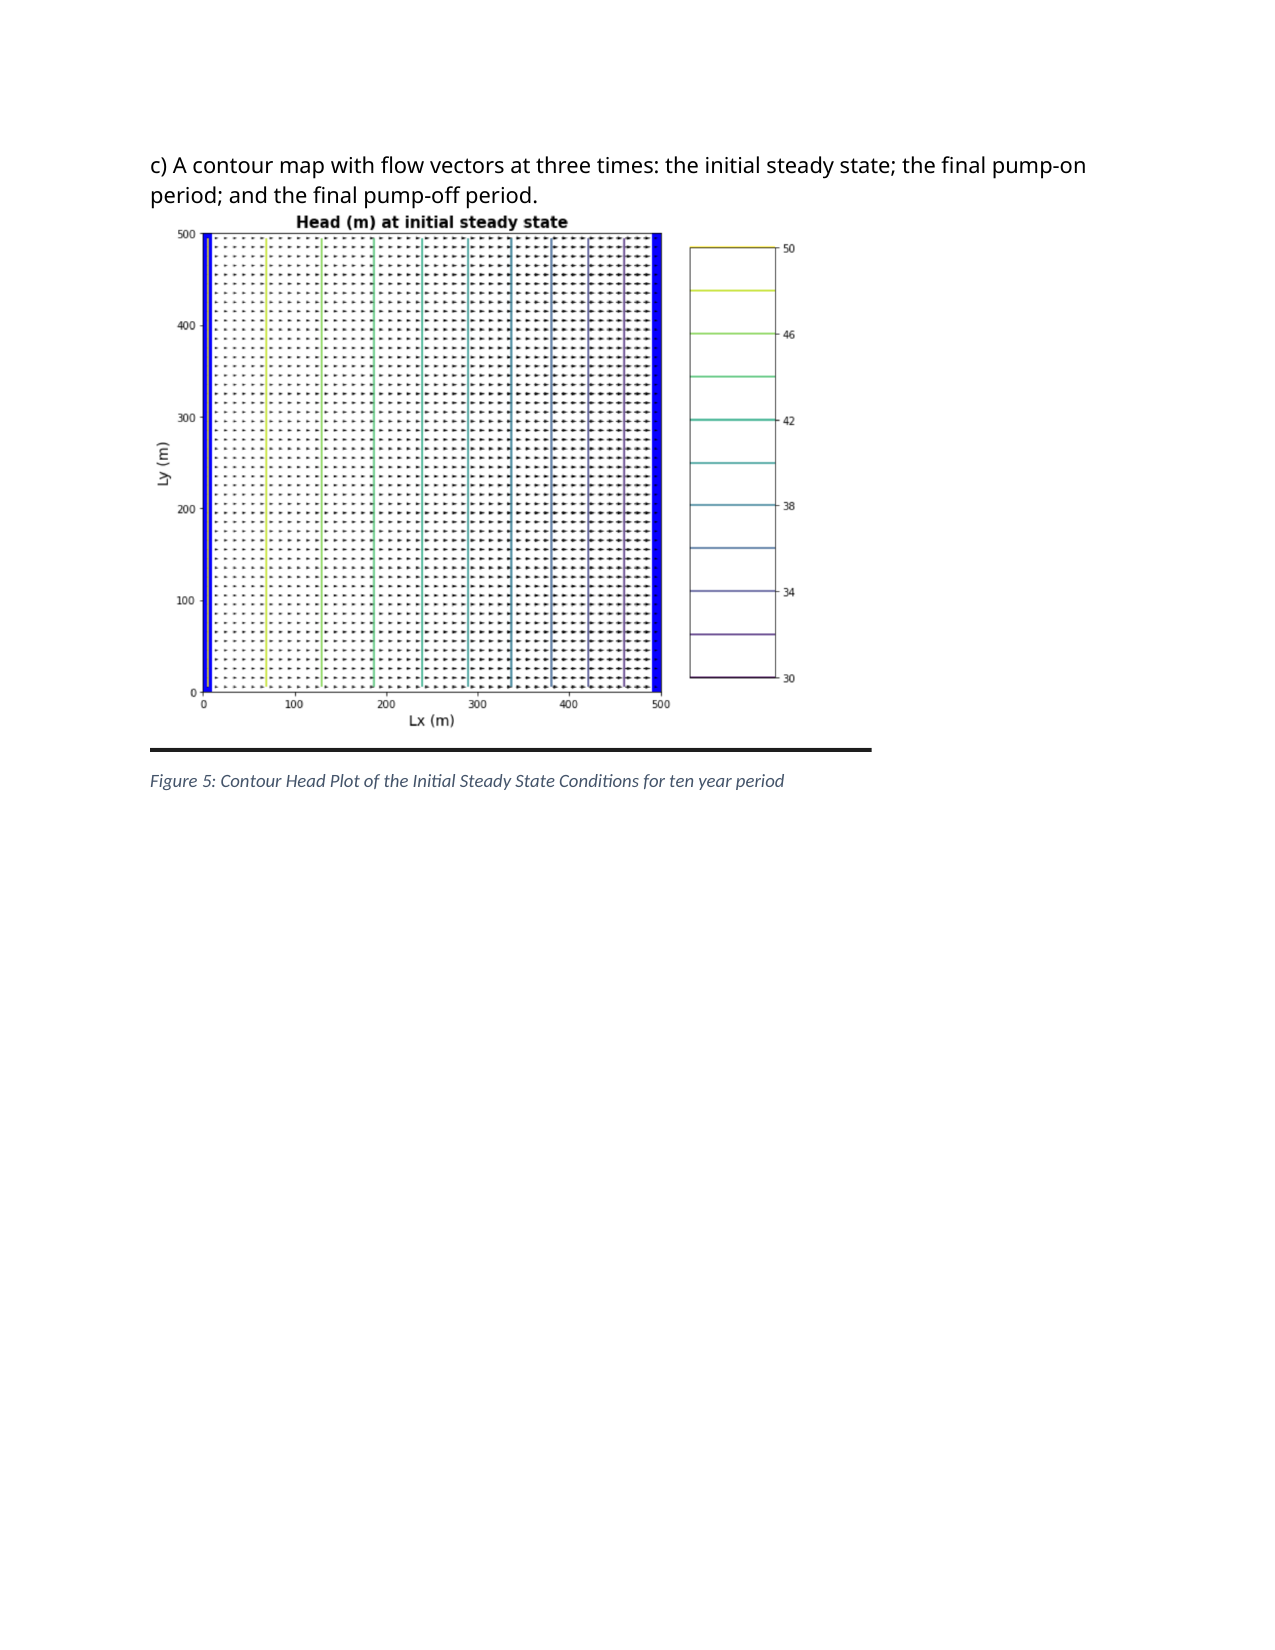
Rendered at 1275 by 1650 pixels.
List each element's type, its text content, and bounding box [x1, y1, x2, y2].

picture [150, 209, 872, 752]
